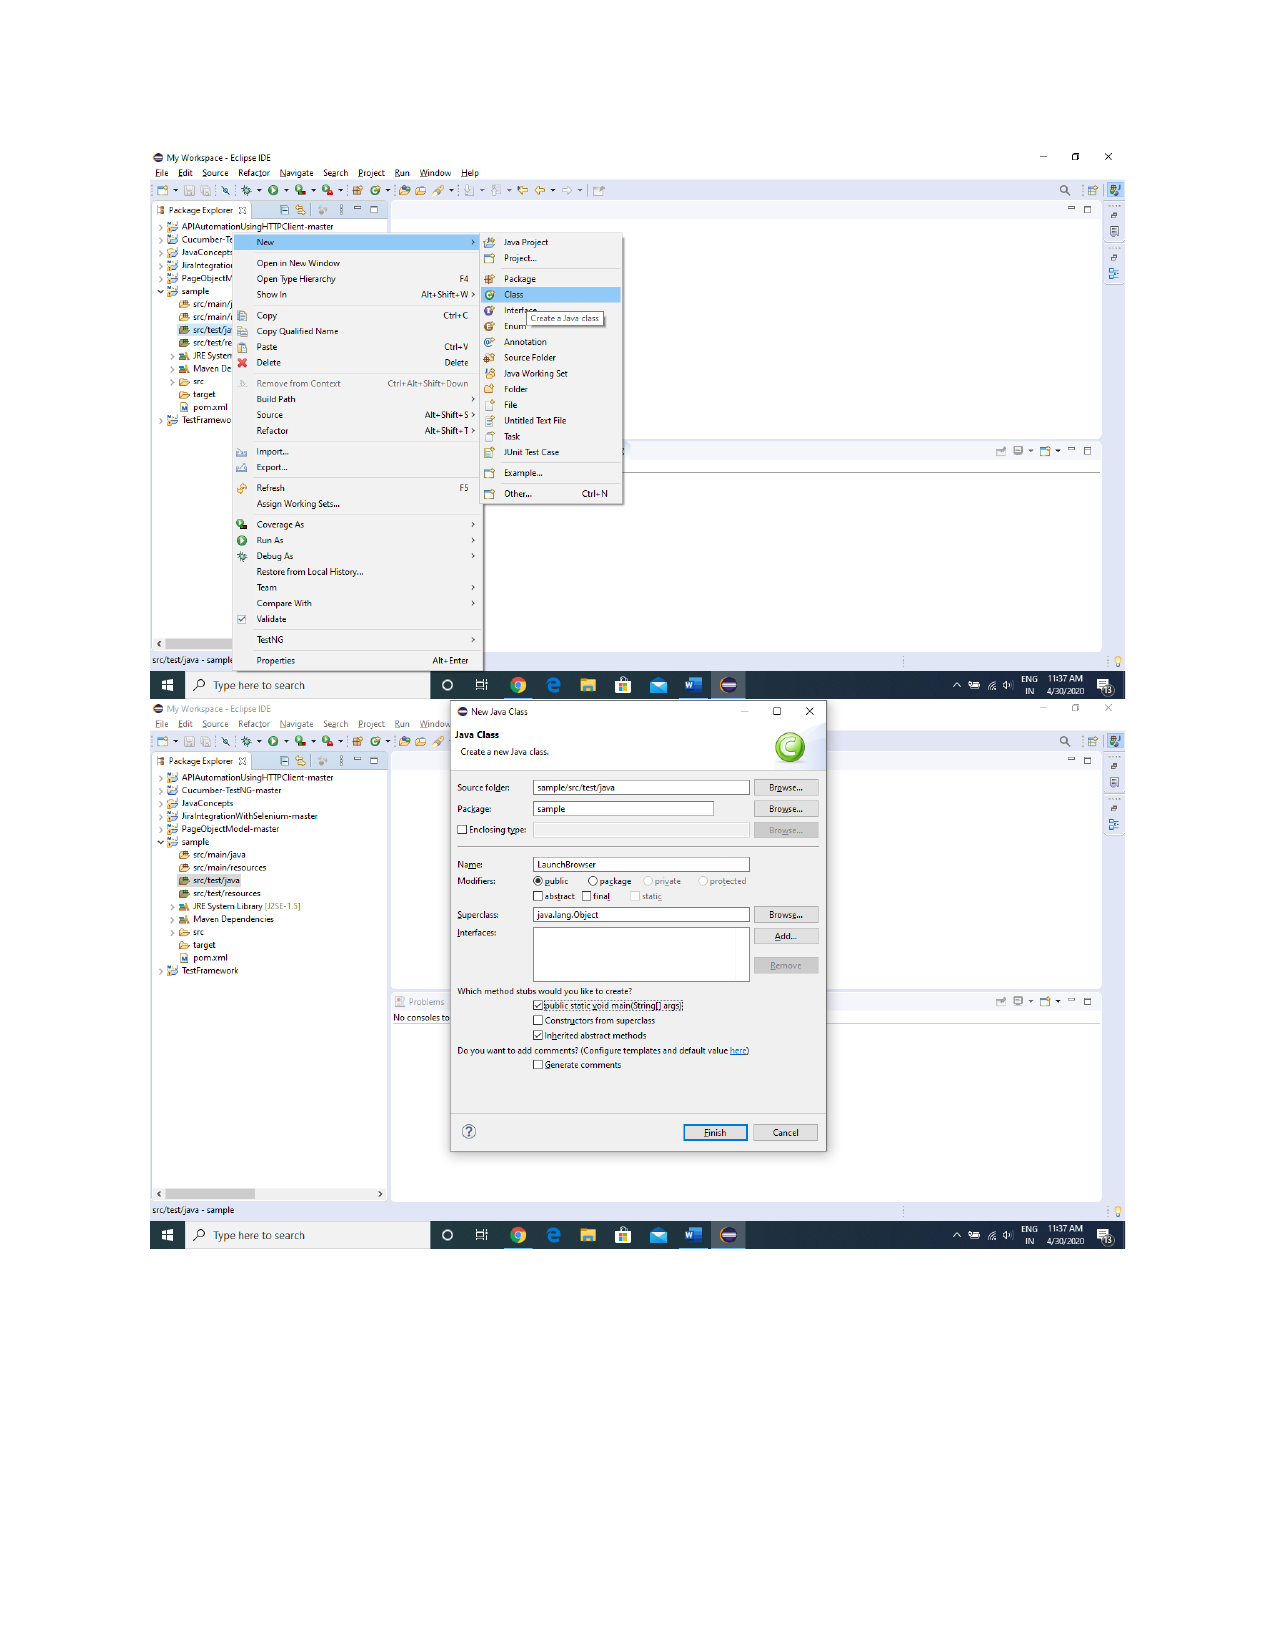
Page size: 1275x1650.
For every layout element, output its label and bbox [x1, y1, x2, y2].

picture [150, 150, 1125, 699]
picture [150, 700, 1125, 1249]
